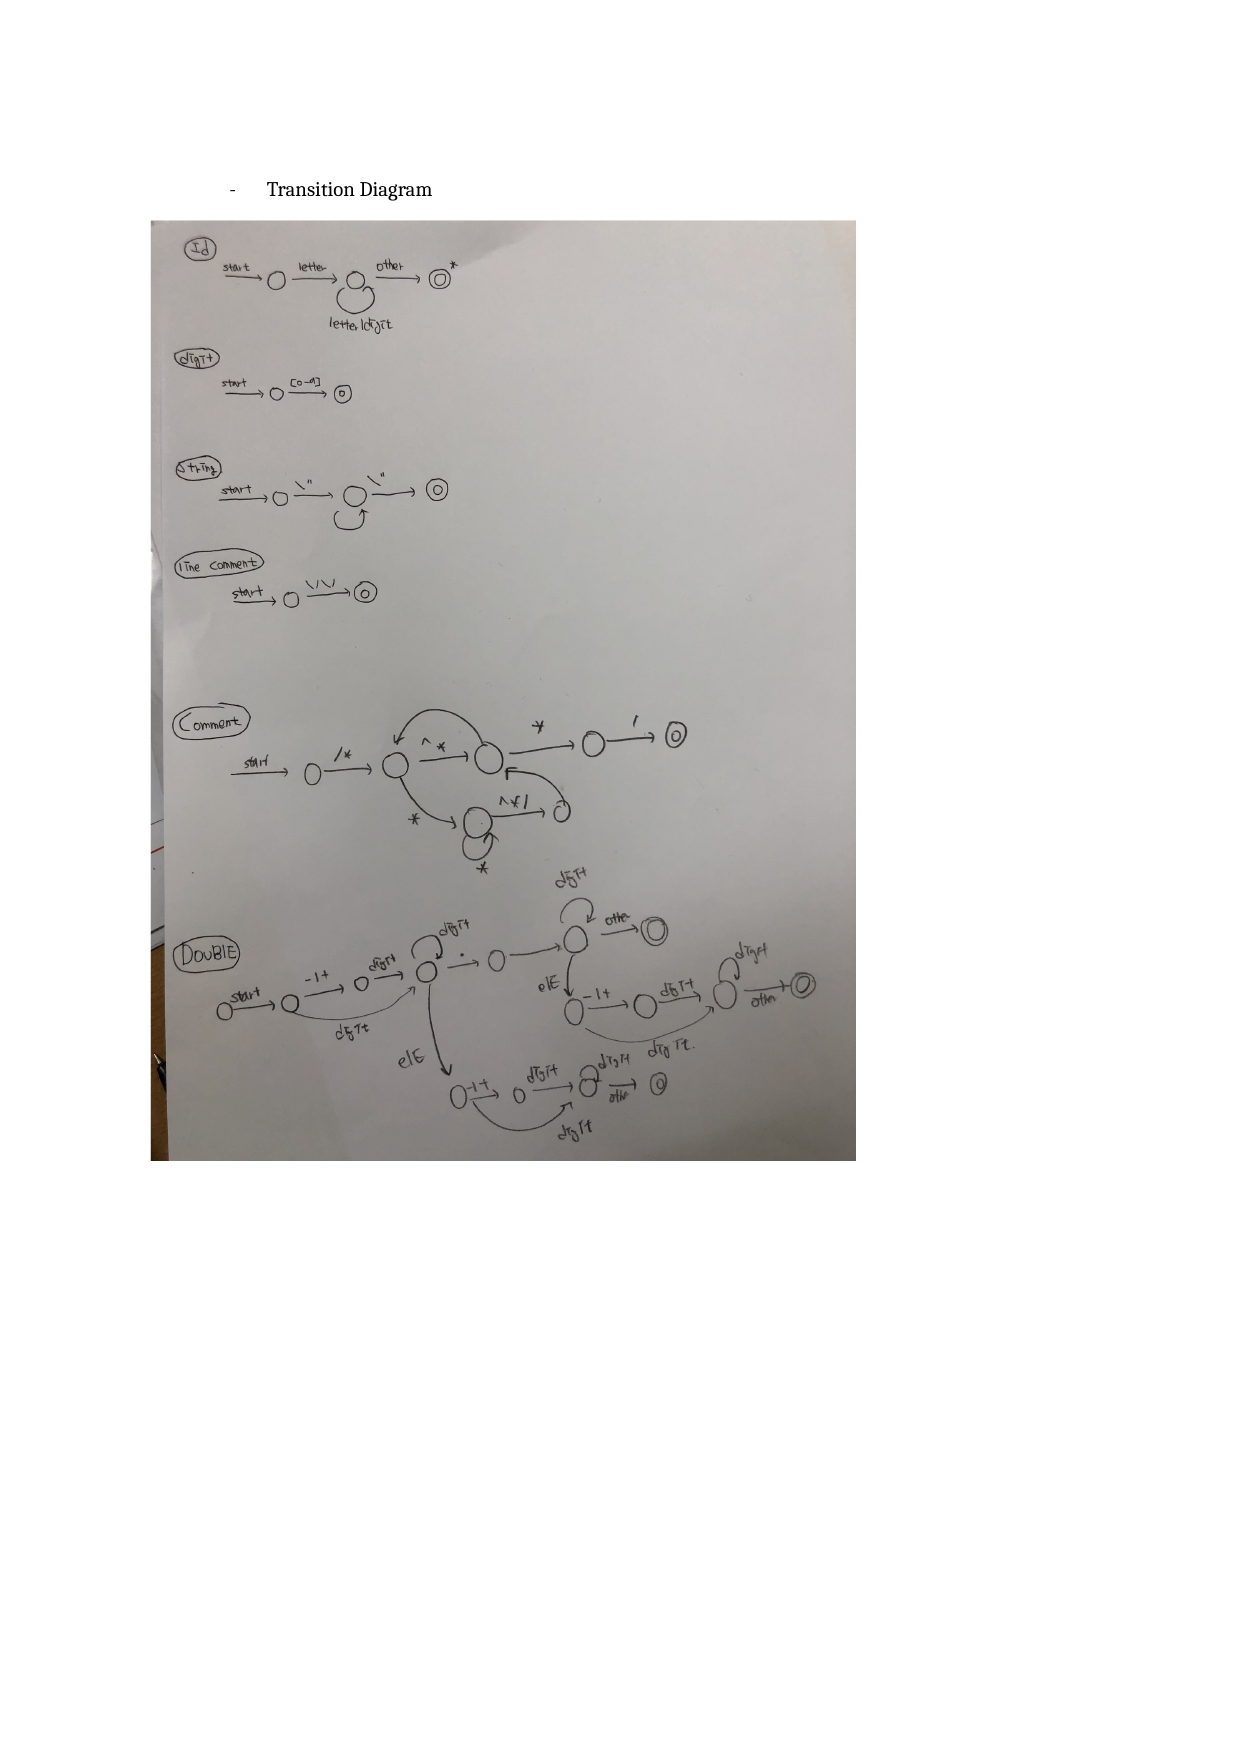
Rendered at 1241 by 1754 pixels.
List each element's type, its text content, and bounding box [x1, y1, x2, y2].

picture [151, 222, 856, 1160]
list Transition Diagram [229, 177, 1090, 201]
